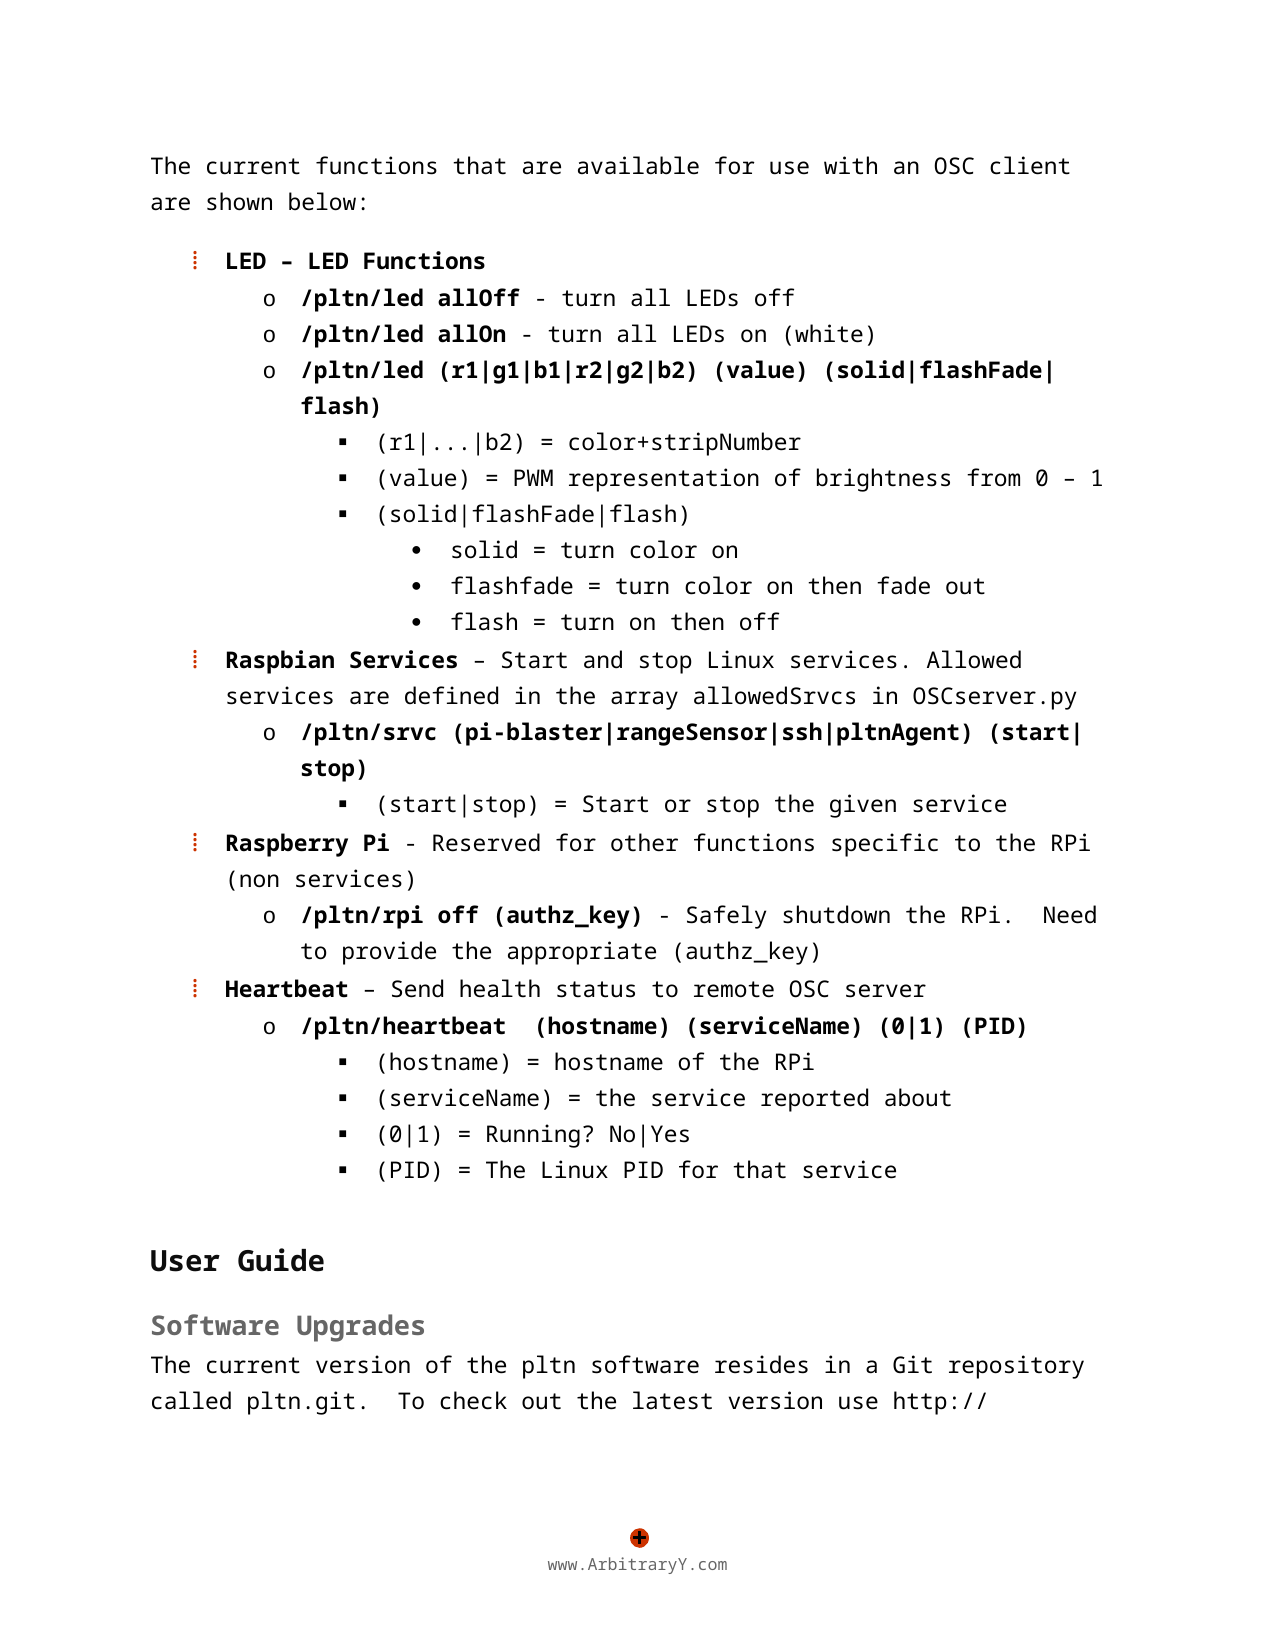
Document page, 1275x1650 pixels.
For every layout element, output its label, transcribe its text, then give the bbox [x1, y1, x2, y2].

list (start|stop) = Start or stop the given service [337, 788, 1125, 819]
list /pltn/led allOn - turn all LEDs on (white) [262, 318, 1125, 349]
list flashfade = turn color on then fade out [412, 570, 1125, 601]
list (r1|...|b2) = color+stripNumber [337, 426, 1125, 457]
subtitle Software Upgrades [150, 1306, 1125, 1343]
list (0|1) = Running? No|Yes [337, 1118, 1125, 1149]
list Raspberry Pi - Reserved for other functions specific to the RPi (non services) [187, 824, 1125, 894]
list (hostname) = hostname of the RPi [337, 1046, 1125, 1077]
list Heartbeat – Send health status to remote OSC server [187, 971, 1125, 1005]
list LED – LED Functions [187, 243, 1125, 277]
list Raspbian Services – Start and stop Linux services. Allowed services are defined in the array allowedSrvcs in OSCserver.py [187, 642, 1125, 712]
list (serviceName) = the service reported about [337, 1082, 1125, 1113]
list (PID) = The Linux PID for that service [337, 1154, 1125, 1185]
list /pltn/led (r1|g1|b1|r2|g2|b2) (value) (solid|flashFade|flash) [262, 354, 1125, 421]
text The current functions that are available for use with an OSC client are shown below: [150, 150, 1125, 217]
list /pltn/heartbeat (hostname) (serviceName) (0|1) (PID) [262, 1010, 1125, 1041]
text The current version of the pltn software resides in a Git repository called pltn.git. To check out the latest version use http:// [150, 1349, 1125, 1416]
list /pltn/srvc (pi-blaster|rangeSensor|ssh|pltnAgent) (start|stop) [262, 716, 1125, 783]
list (solid|flashFade|flash) [337, 498, 1125, 529]
list flash = turn on then off [412, 606, 1125, 637]
list /pltn/rpi off (authz_key) - Safely shutdown the RPi. Need to provide the appropriate (authz_key) [262, 899, 1125, 966]
list solid = turn color on [412, 534, 1125, 565]
subtitle User Guide [150, 1240, 1125, 1279]
list (value) = PWM representation of brightness from 0 – 1 [337, 462, 1125, 493]
list /pltn/led allOff - turn all LEDs off [262, 282, 1125, 313]
